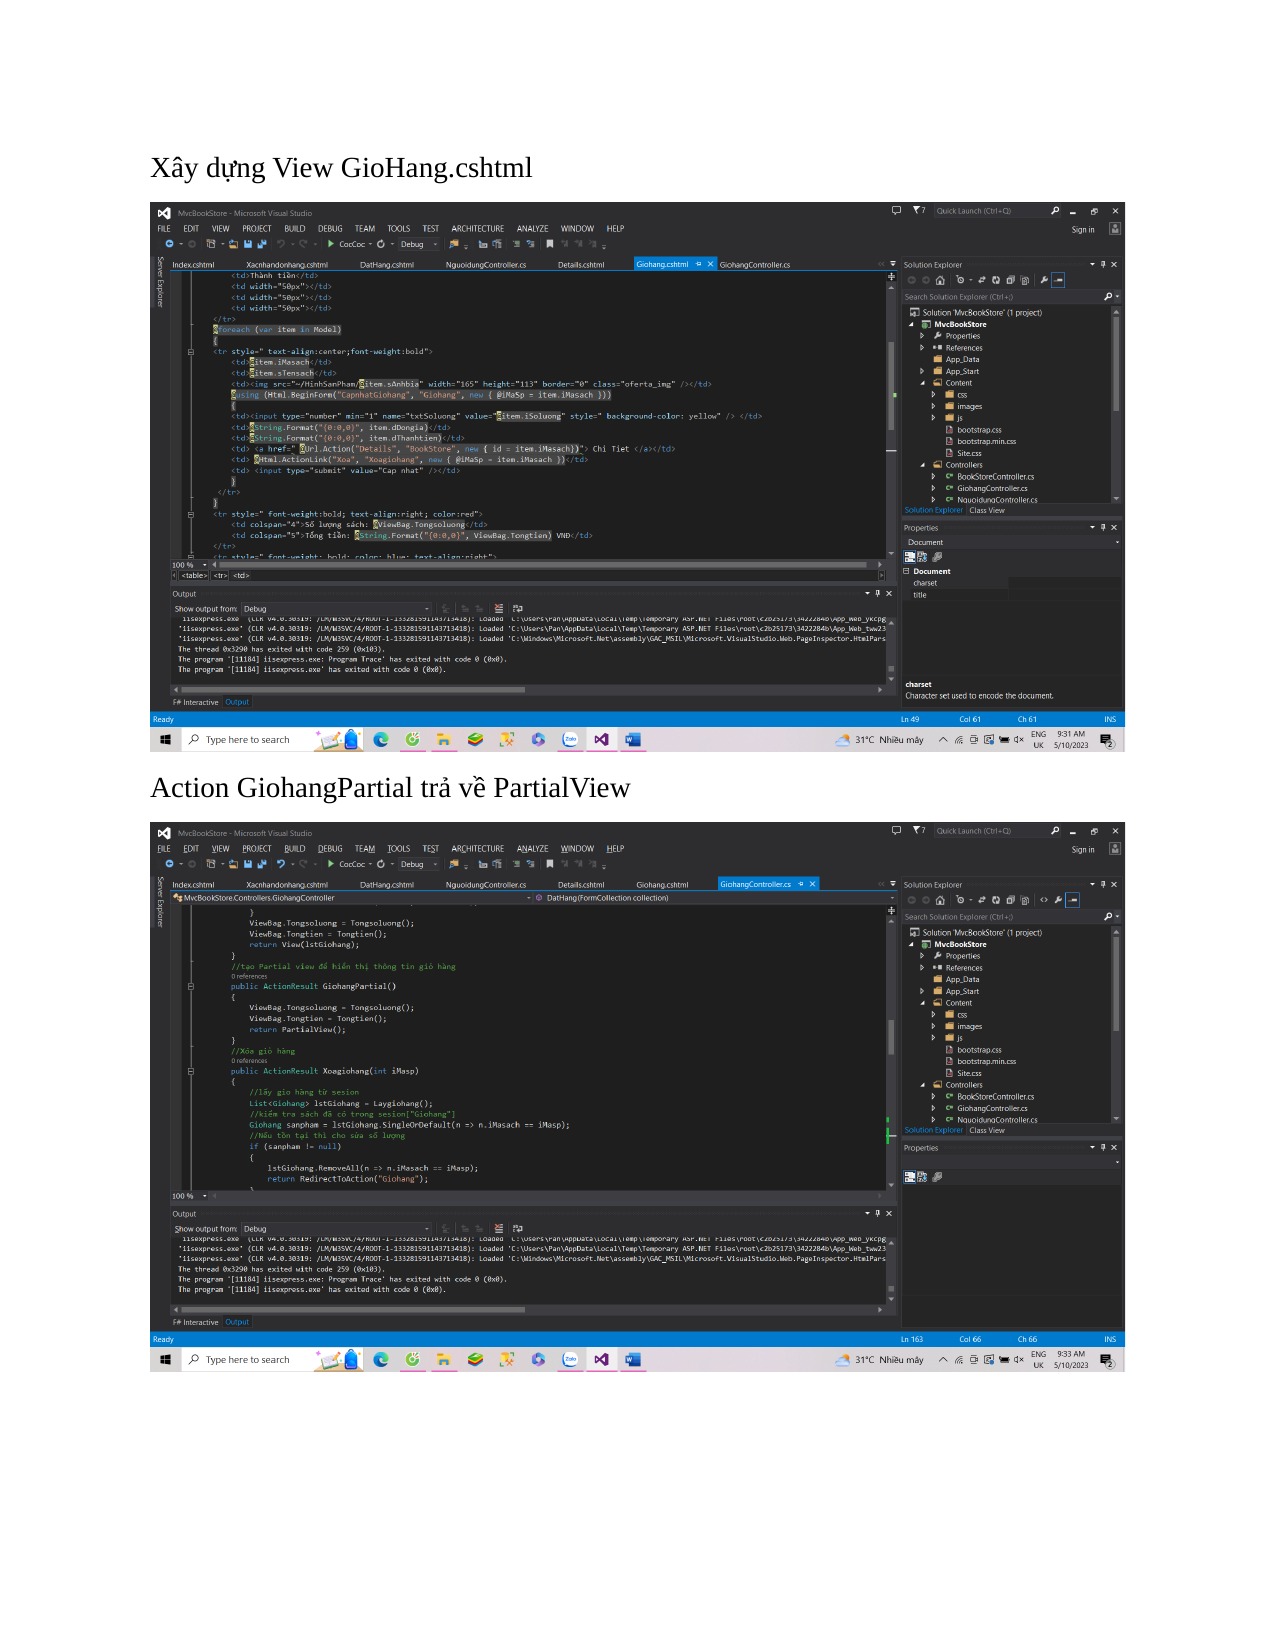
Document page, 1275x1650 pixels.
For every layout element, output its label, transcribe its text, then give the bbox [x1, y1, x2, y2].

text Xây dựng View GioHang.cshtml [150, 150, 1125, 183]
text Action GiohangPartial trả về PartialView [150, 770, 1125, 804]
picture [150, 822, 1125, 1372]
picture [150, 202, 1125, 752]
